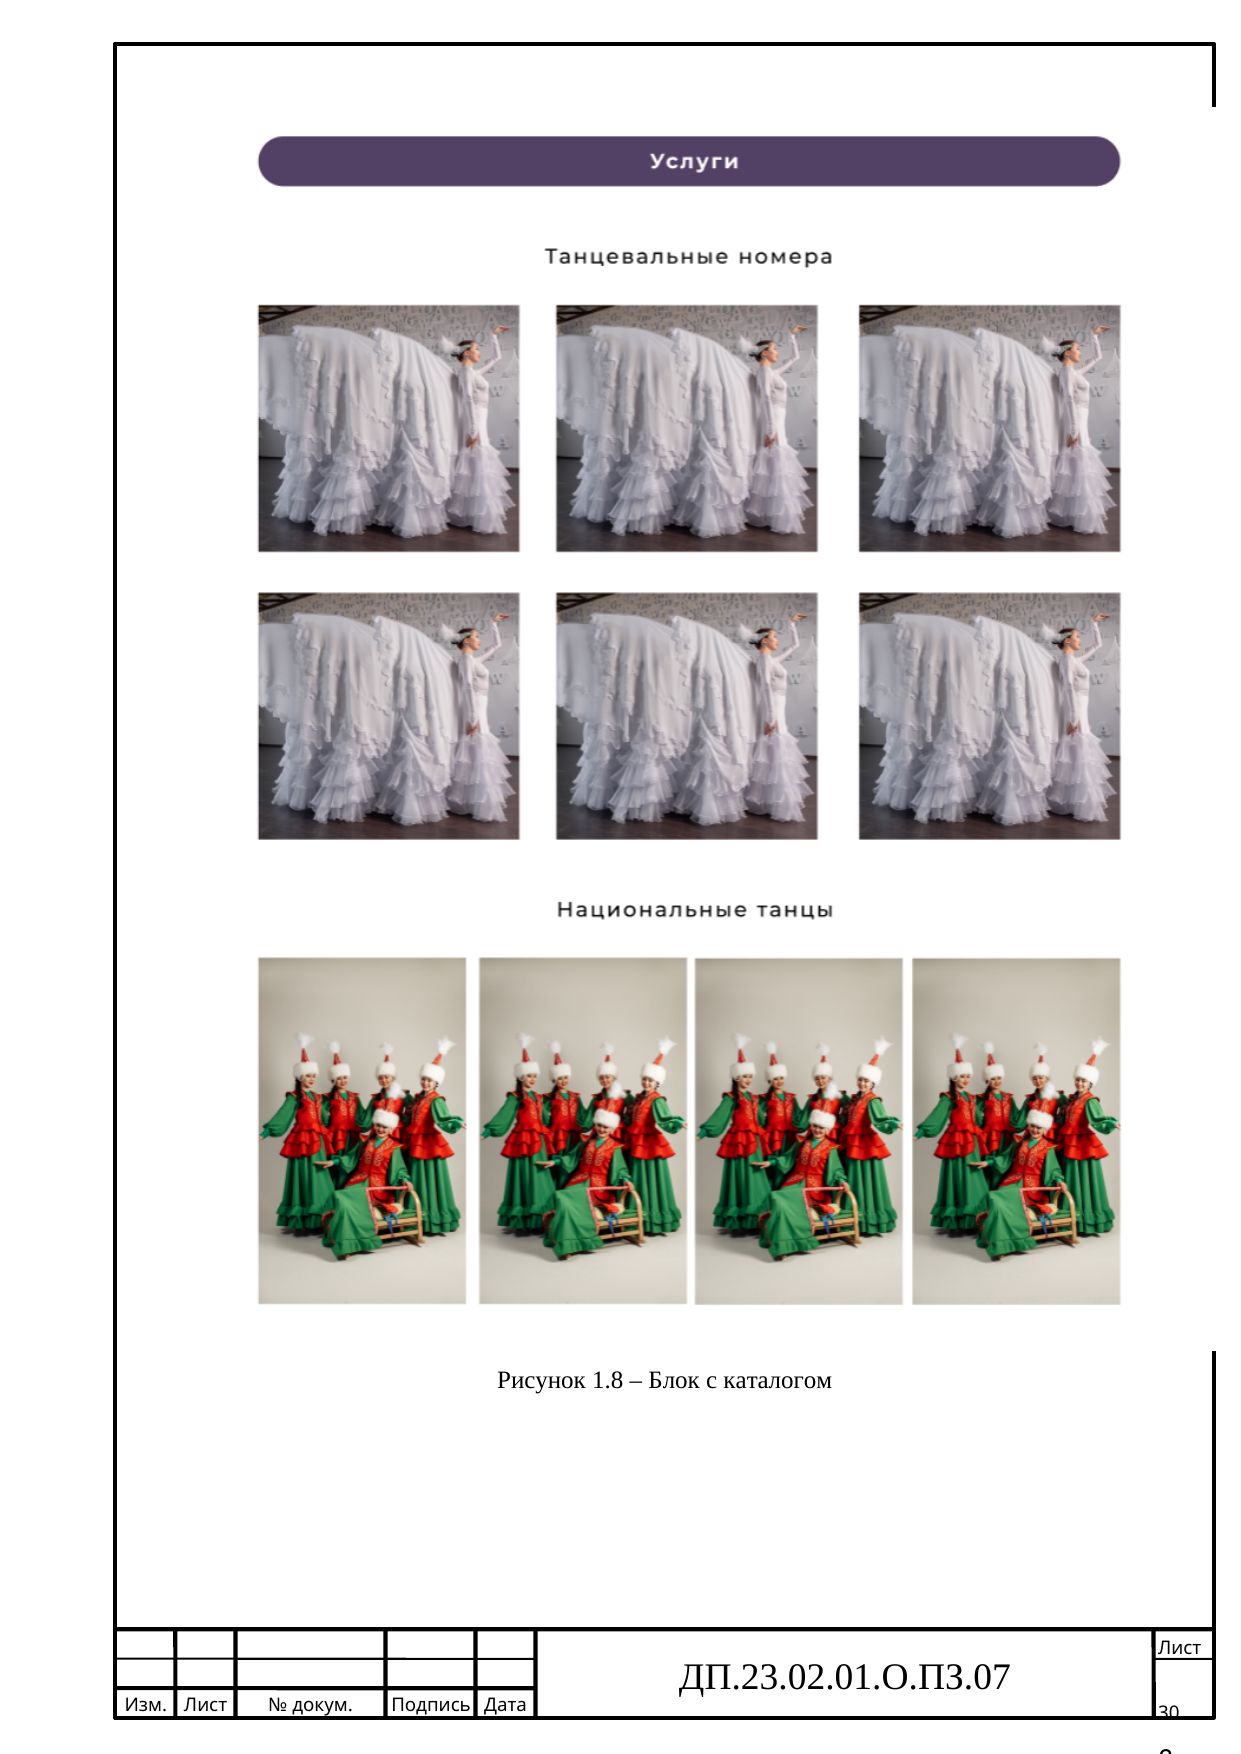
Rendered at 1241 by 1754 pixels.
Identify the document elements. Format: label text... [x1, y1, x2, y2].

picture [147, 107, 1241, 1351]
text Рисунок 1.8 – Блок с каталогом [148, 1365, 1181, 1394]
